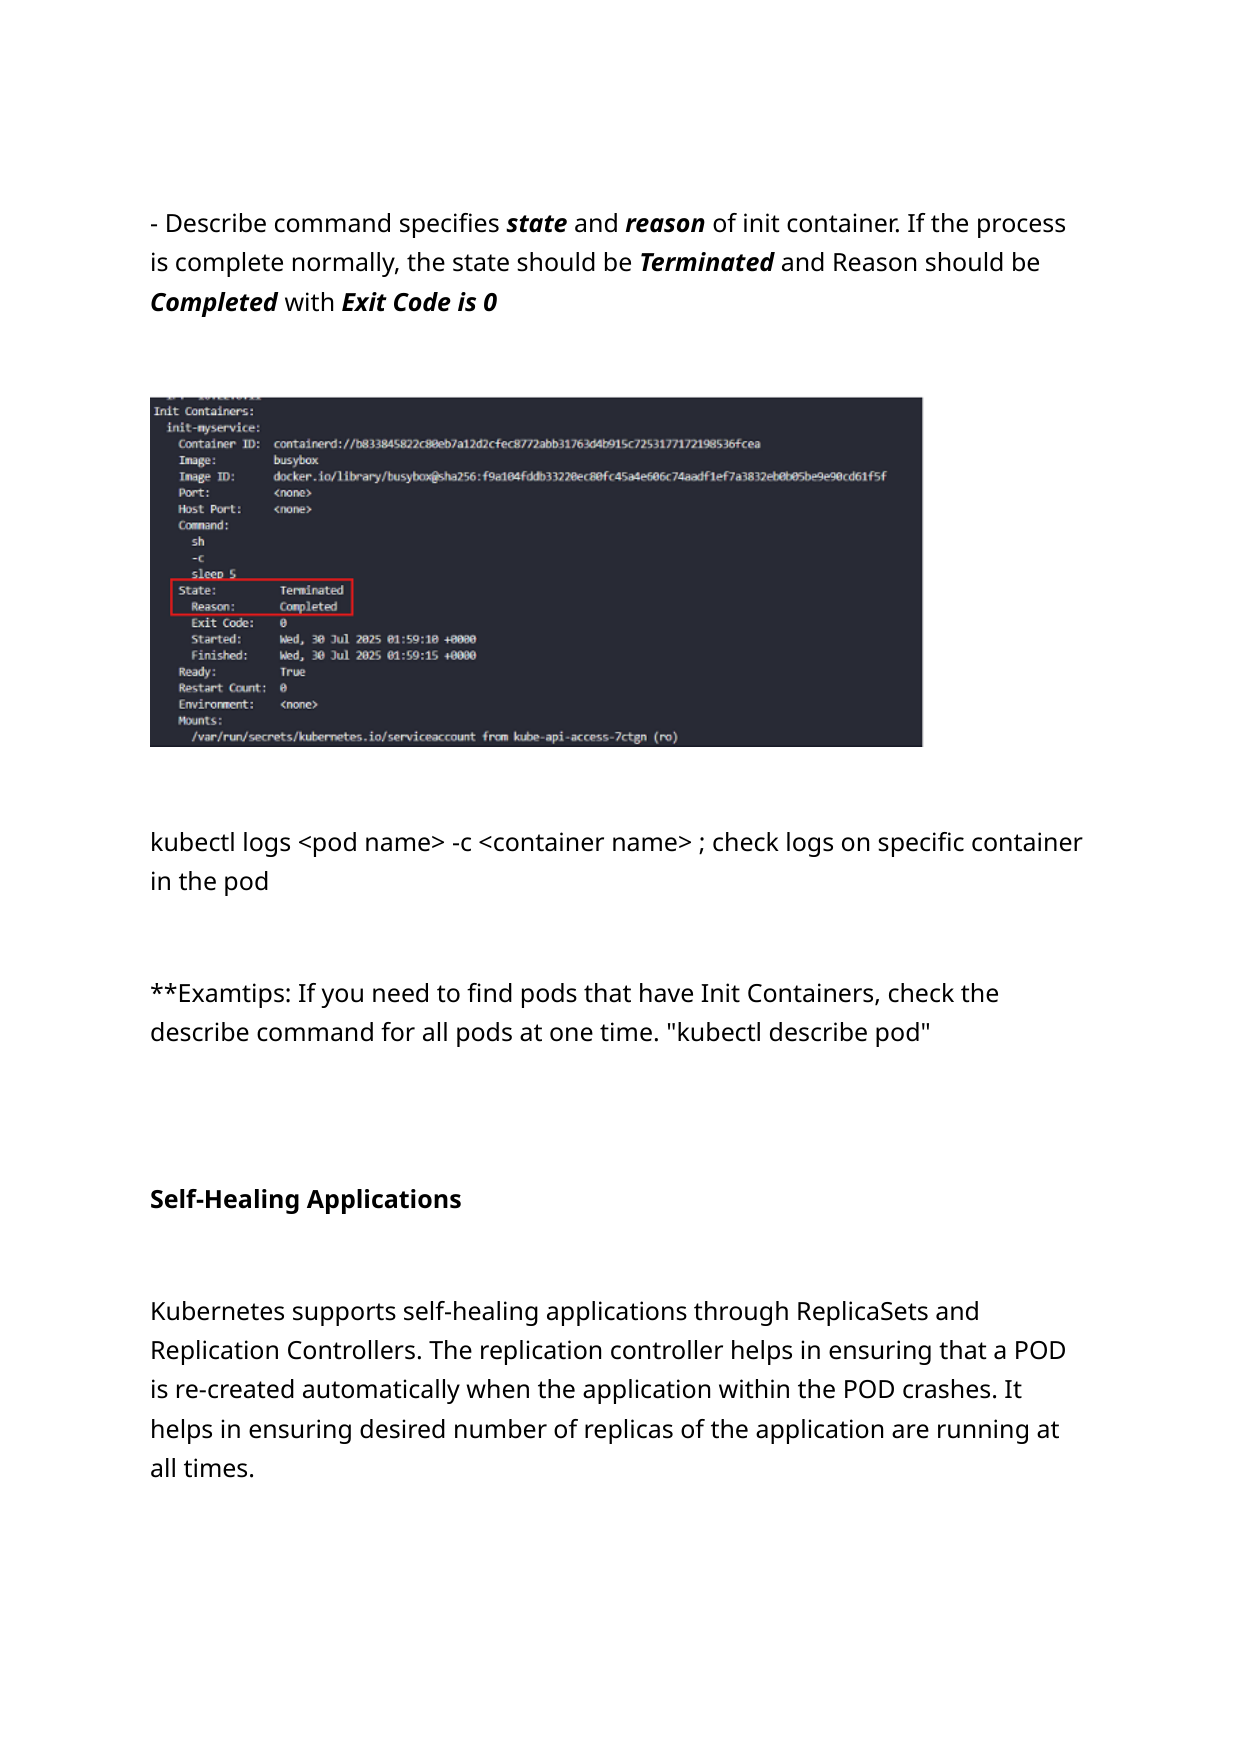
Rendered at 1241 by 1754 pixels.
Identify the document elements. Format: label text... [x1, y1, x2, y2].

text Kubernetes supports self-healing applications through ReplicaSets and Replication Controllers. The replication controller helps in ensuring that a POD is re-created automatically when the application within the POD crashes. It helps in ensuring desired number of replicas of the application are running at all times. [150, 1294, 1090, 1484]
text - Describe command specifies state and reason of init container. If the process is complete normally, the state should be Terminated and Reason should be Completed with Exit Code is 0 [150, 206, 1090, 318]
text **Examtips: If you need to find pods that have Init Containers, check the describe command for all pods at one time. "kubectl describe pod" [150, 976, 1090, 1049]
picture [150, 395, 925, 747]
text kubectl logs <pod name> -c <container name> ; check logs on specific container in the pod [150, 825, 1090, 898]
text Self-Healing Applications [150, 1182, 1090, 1216]
